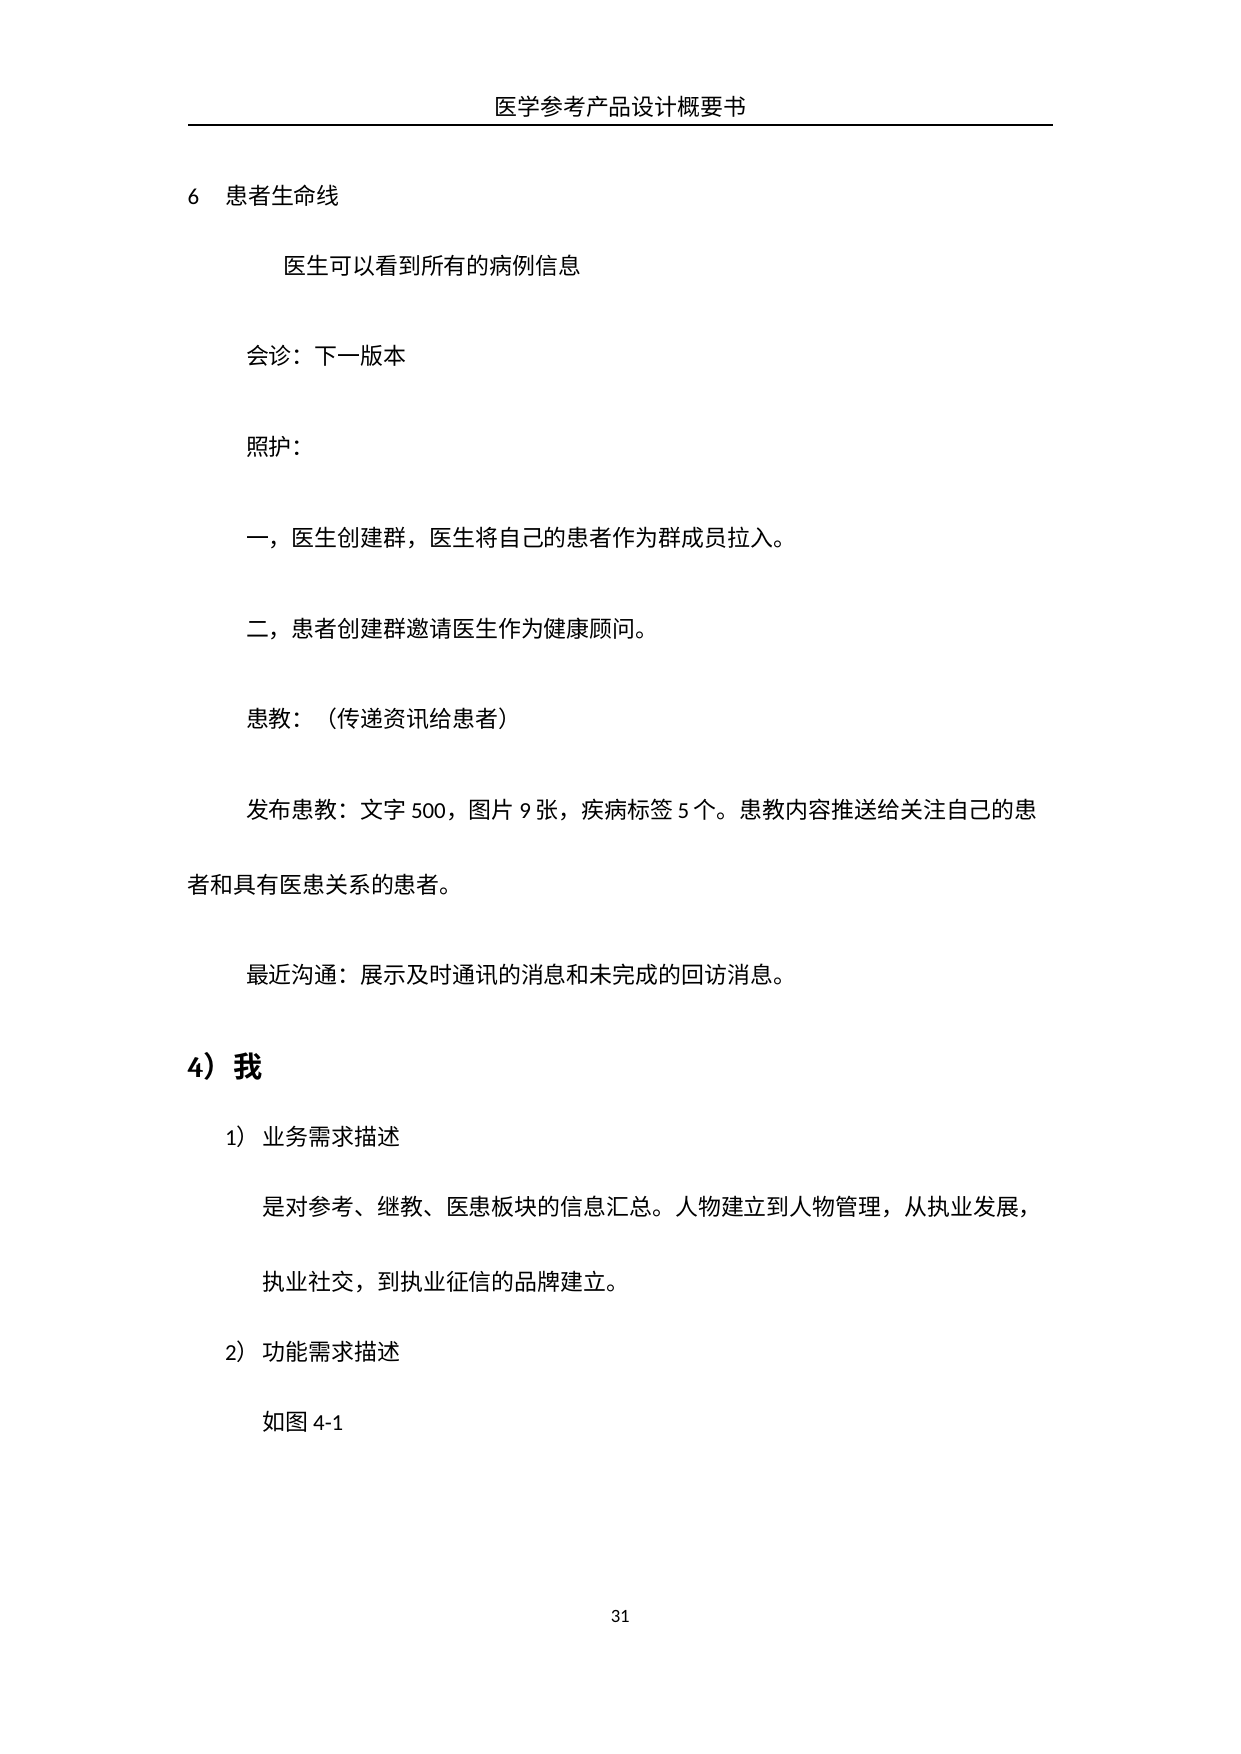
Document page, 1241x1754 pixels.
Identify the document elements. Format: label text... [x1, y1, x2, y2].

text 发布患教：文字500，图片9张，疾病标签5个。患教内容推送给关注自己的患者和具有医患关系的患者。 [187, 776, 1053, 916]
text 患教：（传递资讯给患者） [187, 685, 1053, 750]
list 功能需求描述 [225, 1318, 1053, 1383]
text 照护： [187, 413, 1053, 478]
list 业务需求描述 [225, 1103, 1053, 1168]
text 会诊：下一版本 [187, 322, 1053, 387]
list 如图4-1 [262, 1388, 1053, 1453]
text 二，患者创建群邀请医生作为健康顾问。 [187, 594, 1053, 659]
text 最近沟通：展示及时通讯的消息和未完成的回访消息。 [187, 941, 1053, 1006]
text 一，医生创建群，医生将自己的患者作为群成员拉入。 [187, 504, 1053, 569]
list 是对参考、继教、医患板块的信息汇总。人物建立到人物管理，从执业发展，执业社交，到执业征信的品牌建立。 [262, 1173, 1053, 1313]
list 患者生命线 [187, 162, 1053, 227]
subtitle 4）我 [187, 1032, 1053, 1097]
list 医生可以看到所有的病例信息 [283, 232, 1053, 297]
